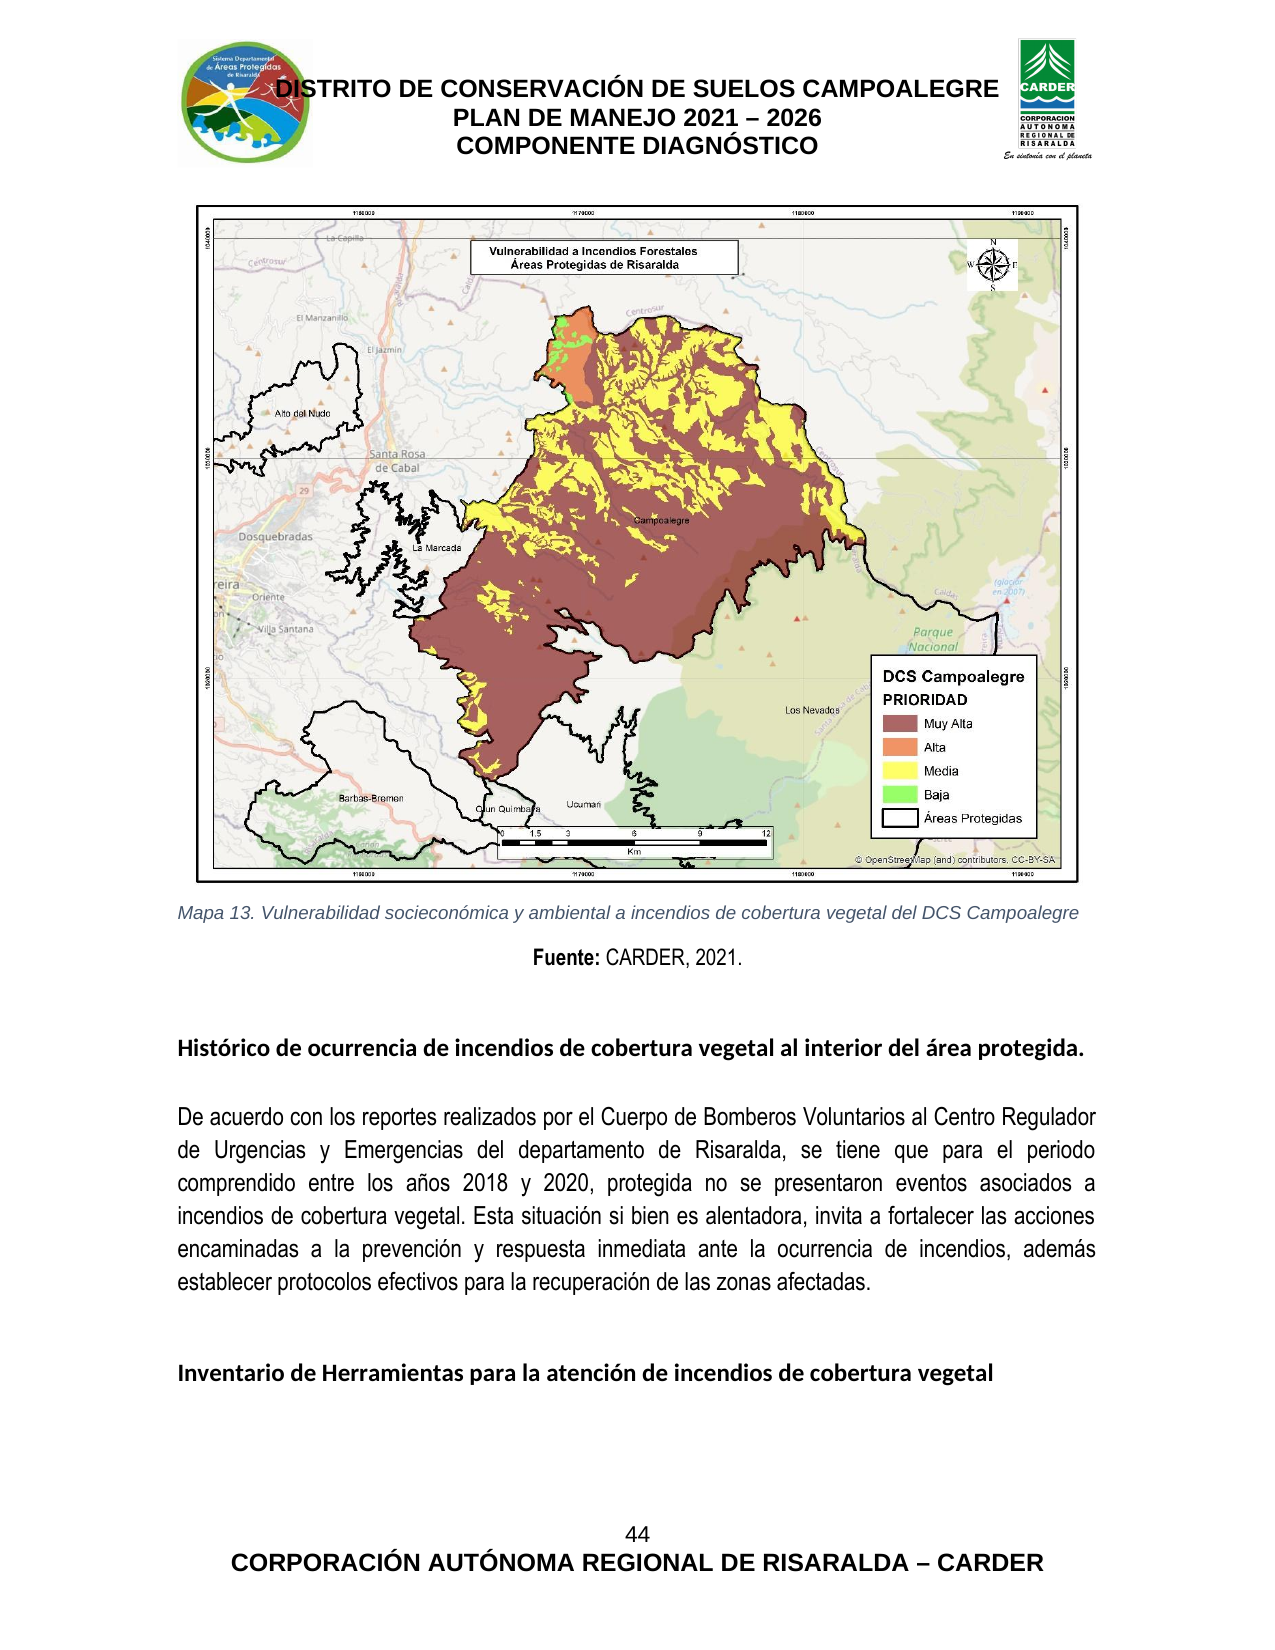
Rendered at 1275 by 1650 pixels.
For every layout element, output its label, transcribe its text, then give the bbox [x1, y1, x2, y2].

subtitle Histórico de ocurrencia de incendios de cobertura vegetal al interior del área protegida. [177, 1032, 1098, 1063]
picture [998, 31, 1098, 170]
subtitle Inventario de Herramientas para la atención de incendios de cobertura vegetal [177, 1357, 1098, 1388]
text De acuerdo con los reportes realizados por el Cuerpo de Bomberos Voluntarios al Centro Regulador de Urgencias y Emergencias del departamento de Risaralda, se tiene que para el periodo comprendido entre los años 2018 y 2020, protegida no se presentaron eventos asociados a incendios de cobertura vegetal. Esta situación si bien es alentadora, invita a fortalecer las acciones encaminadas a la prevención y respuesta inmediata ante la ocurrencia de incendios, además establecer protocolos efectivos para la recuperación de las zonas afectadas. [177, 1102, 1098, 1295]
text Fuente: CARDER, 2021. [177, 944, 1098, 970]
picture [177, 39, 314, 168]
picture [177, 186, 1098, 898]
text Mapa 13. Vulnerabilidad socieconómica y ambiental a incendios de cobertura vegetal del DCS Campoalegre [177, 902, 1098, 923]
picture [305, 82, 314, 88]
